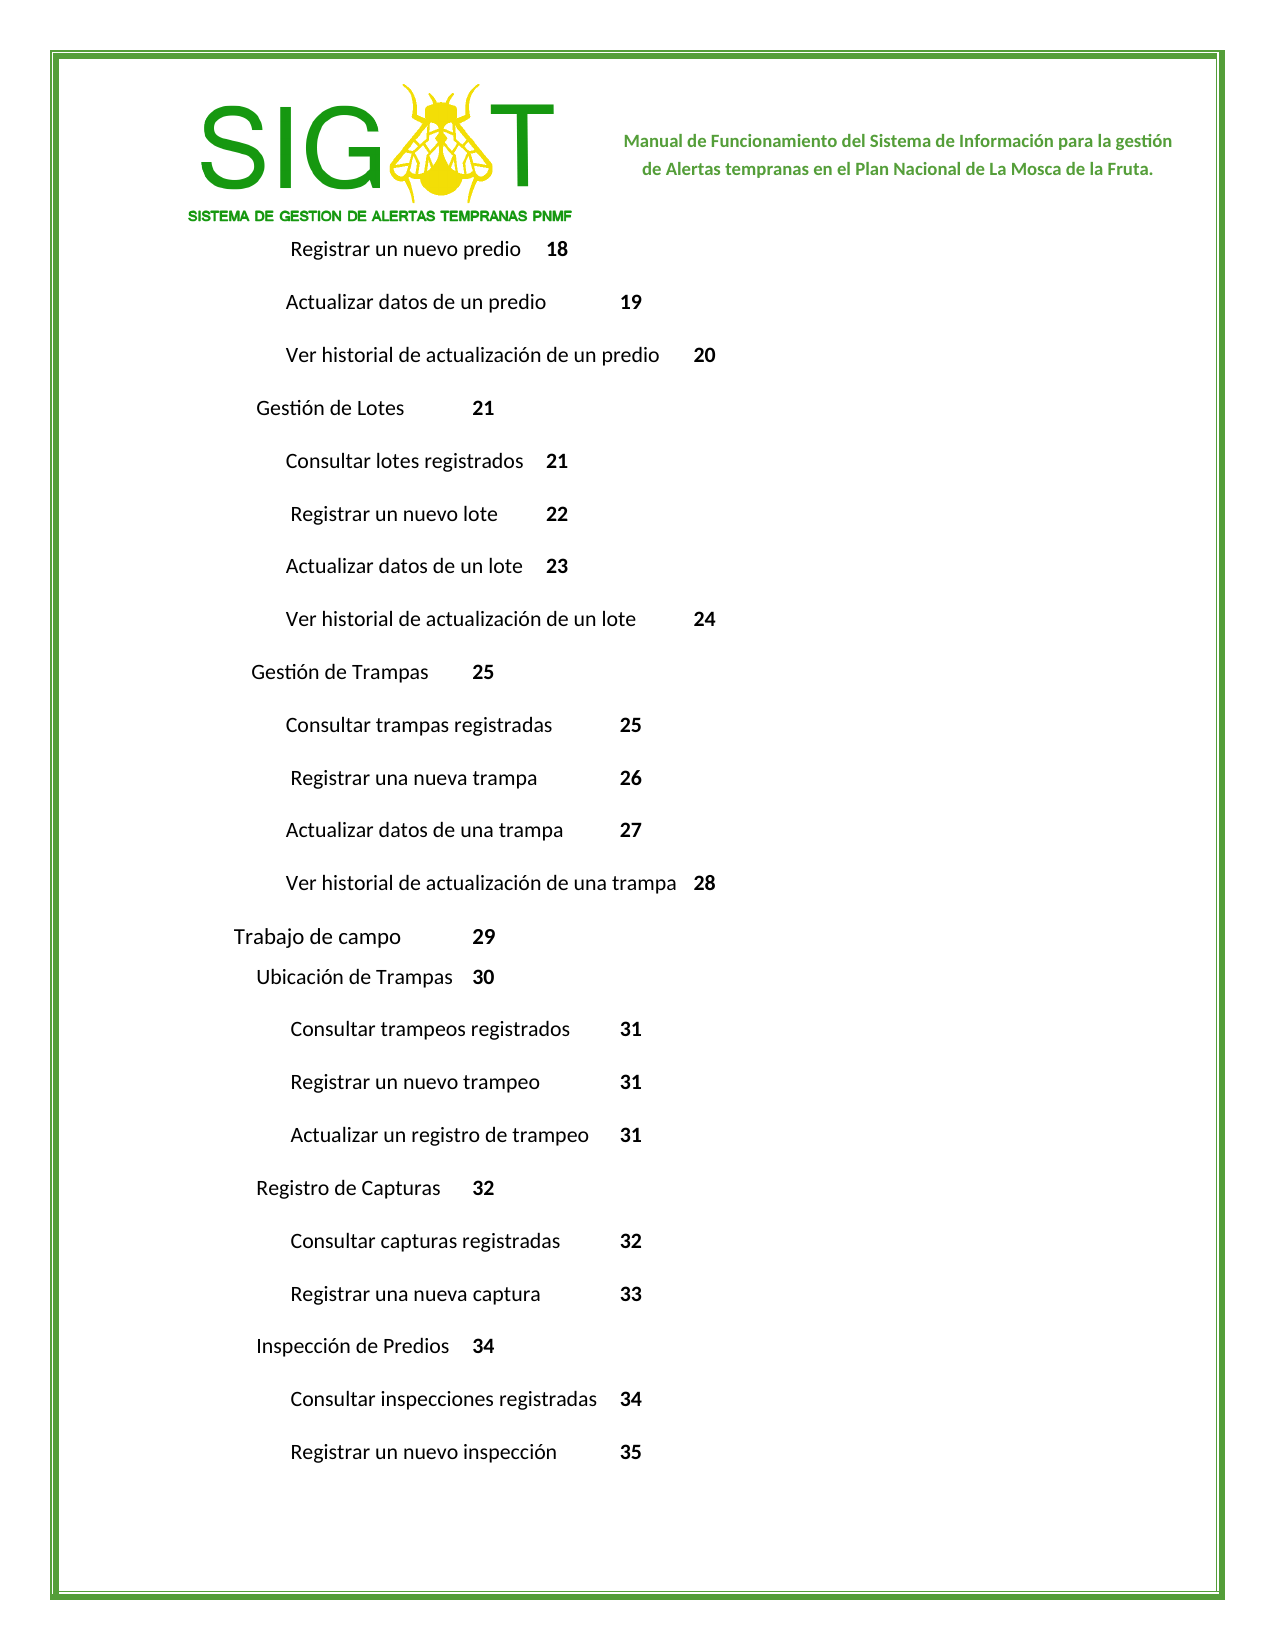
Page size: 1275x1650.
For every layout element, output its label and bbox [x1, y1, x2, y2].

picture [177, 73, 574, 236]
